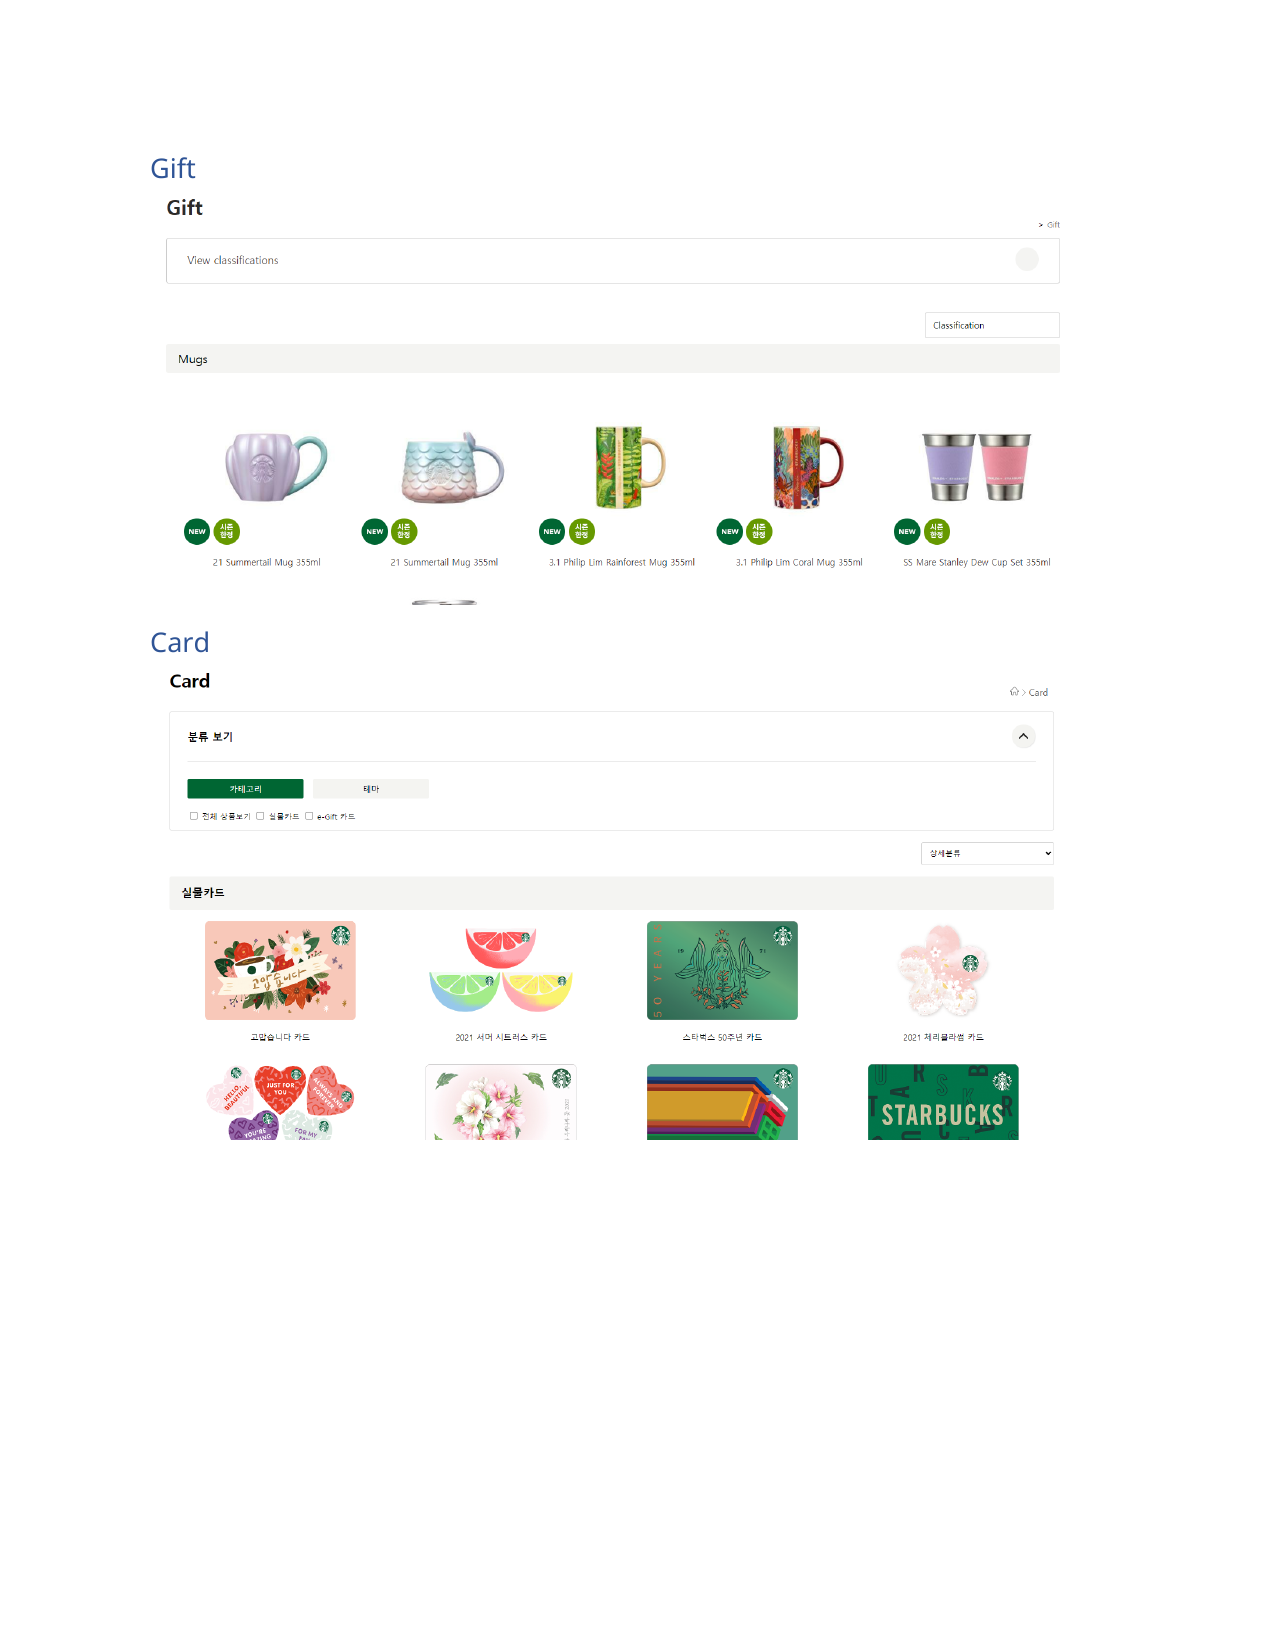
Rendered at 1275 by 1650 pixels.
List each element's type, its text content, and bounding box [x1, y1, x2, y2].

subtitle Gift [150, 150, 1125, 187]
picture [150, 663, 1125, 1140]
subtitle Card [150, 624, 1125, 661]
picture [150, 189, 1125, 605]
